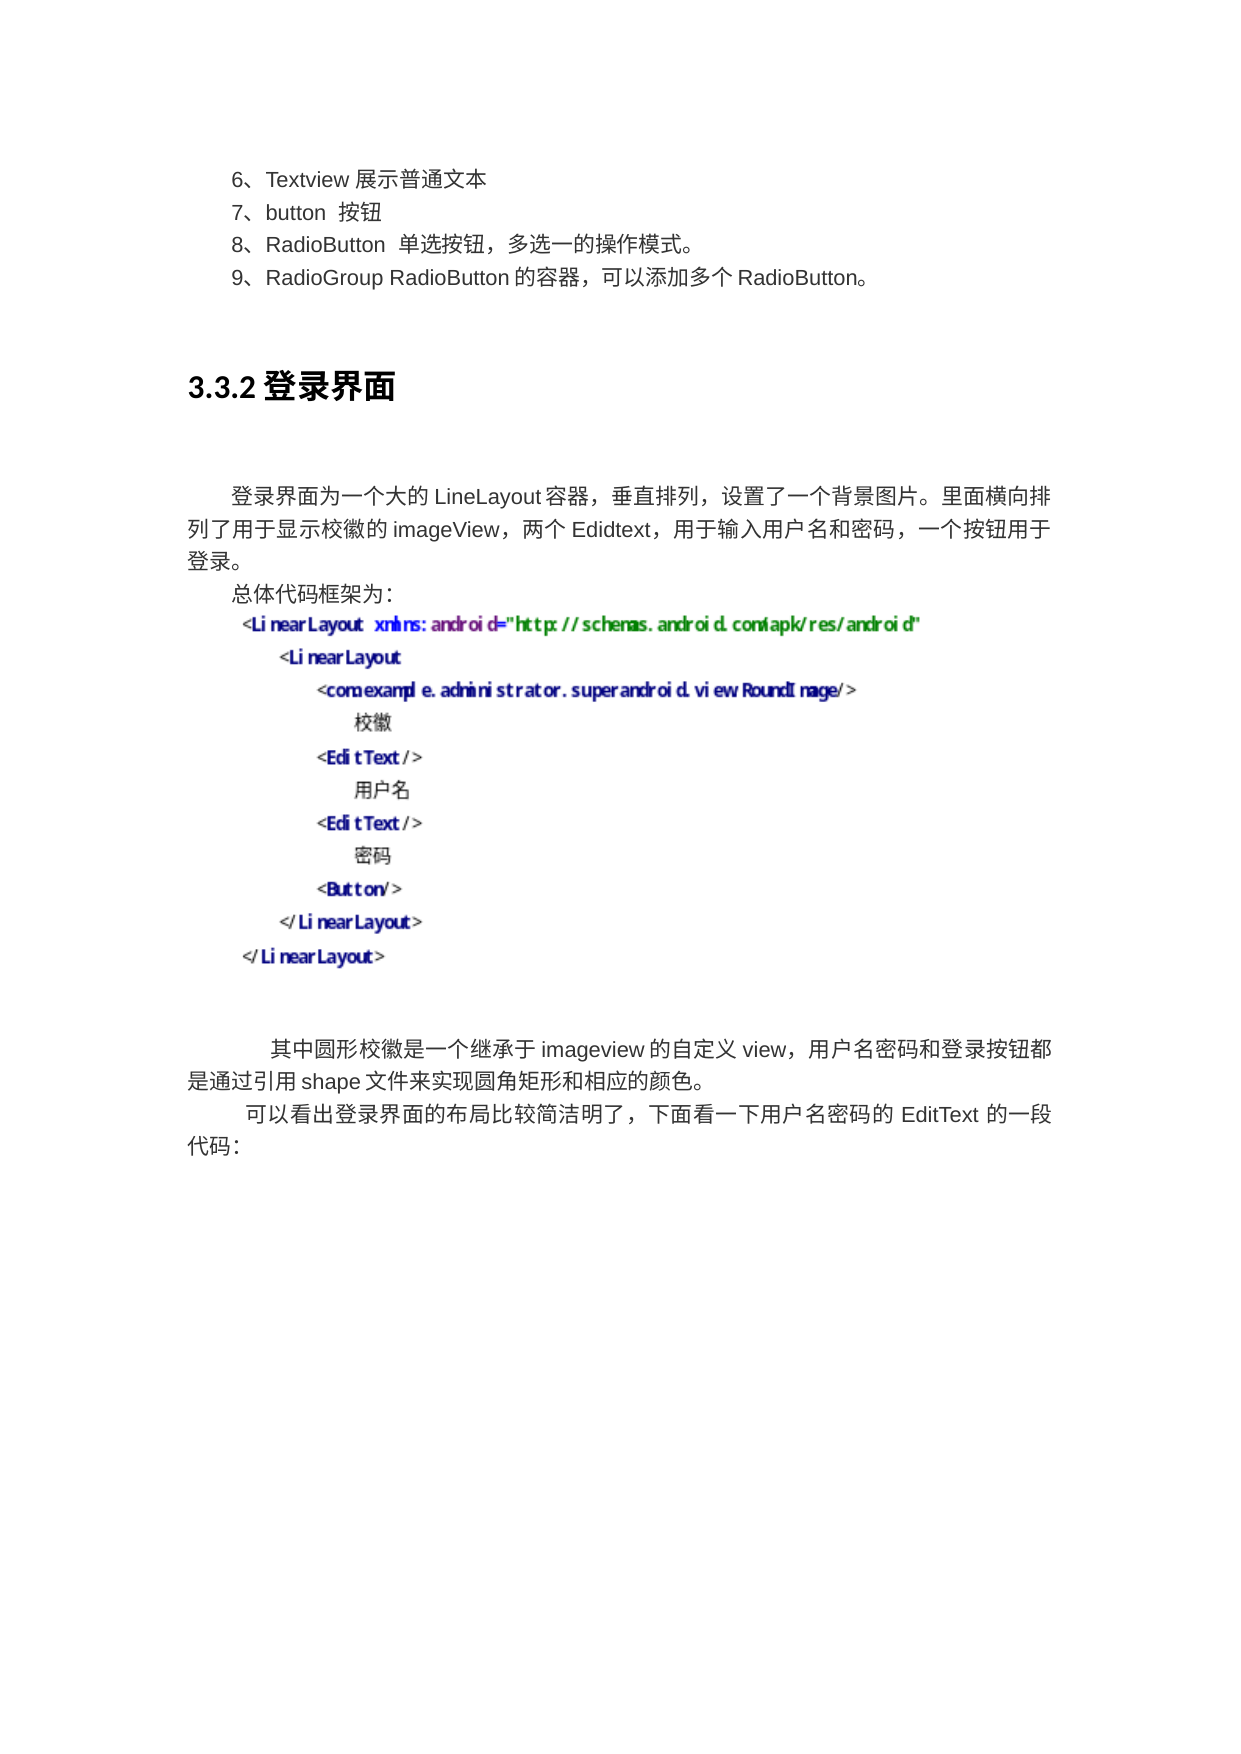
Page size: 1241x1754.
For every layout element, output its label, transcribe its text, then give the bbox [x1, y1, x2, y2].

text 登录界面为一个大的LineLayout容器，垂直排列，设置了一个背景图片。里面横向排列了用于显示校徽的imageView，两个Edidtext，用于输入用户名和密码，一个按钮用于登录。 [187, 479, 1053, 576]
text 其中圆形校徽是一个继承于imageview的自定义view，用户名密码和登录按钮都是通过引用shape文件来实现圆角矩形和相应的颜色。 [187, 1031, 1053, 1096]
text 8、RadioButton 单选按钮，多选一的操作模式。 [187, 227, 1053, 259]
subtitle 3.3.2 登录界面 [187, 352, 1053, 417]
text 9、RadioGroup RadioButton的容器，可以添加多个RadioButton。 [187, 259, 1053, 292]
text 7、button 按钮 [187, 194, 1053, 227]
text 可以看出登录界面的布局比较简洁明了，下面看一下用户名密码的EditText 的一段代码： [187, 1096, 1053, 1161]
text 总体代码框架为： [187, 576, 1053, 609]
text 6、Textview 展示普通文本 [187, 162, 1053, 194]
